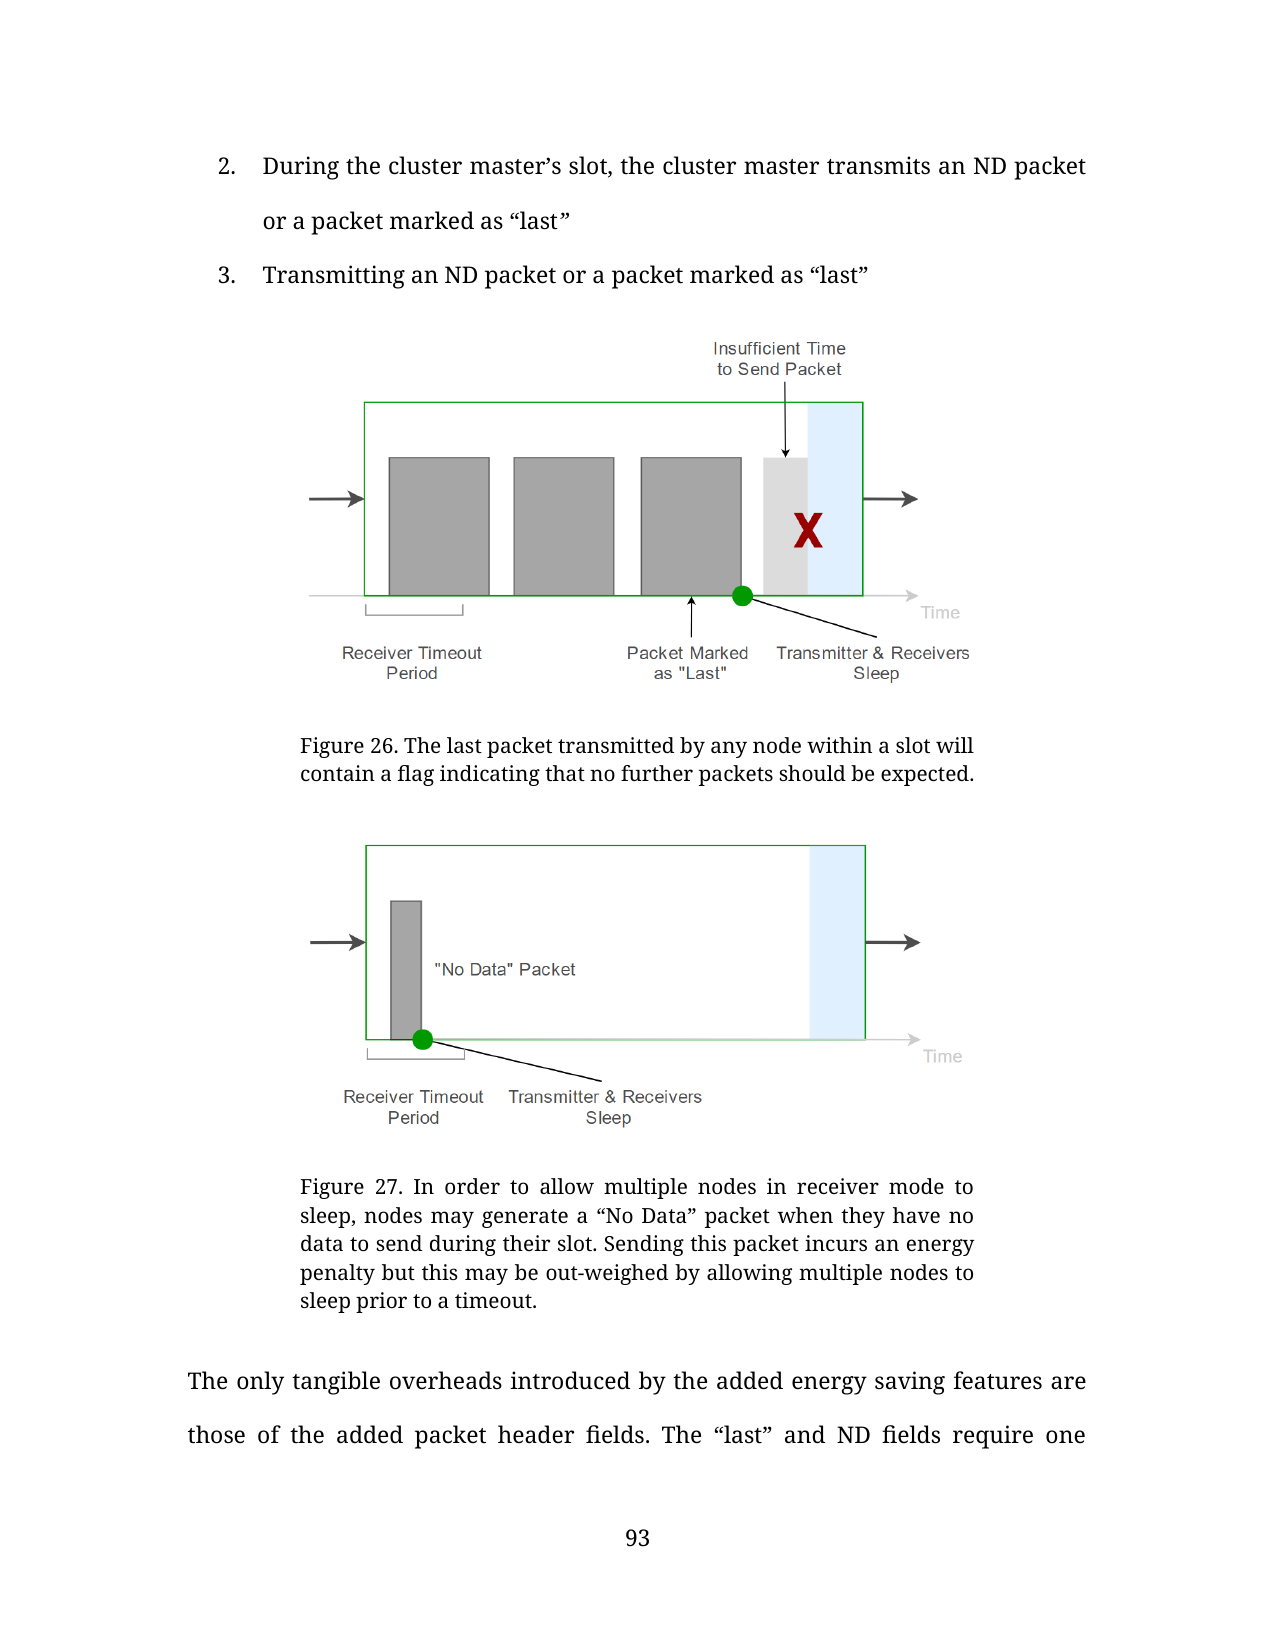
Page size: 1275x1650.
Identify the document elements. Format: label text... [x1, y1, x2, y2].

list During the cluster master’s slot, the cluster master transmits an ND packet or a packet marked as “last” [217, 150, 1087, 236]
picture [303, 837, 972, 1133]
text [187, 1365, 1087, 1451]
text Figure 27. In order to allow multiple nodes in receiver mode to sleep, nodes may generate a “No Data” packet when they have no data to send during their slot. Sending this packet incurs an energy penalty but this may be out-weighed by allowing multiple nodes to sleep prior to a timeout. [300, 1172, 975, 1315]
list Transmitting an ND packet or a packet marked as “last” [217, 259, 1087, 291]
text Figure 26. The last packet transmitted by any node within a slot will contain a flag indicating that no further packets should be expected. [300, 731, 975, 788]
picture [294, 330, 981, 691]
